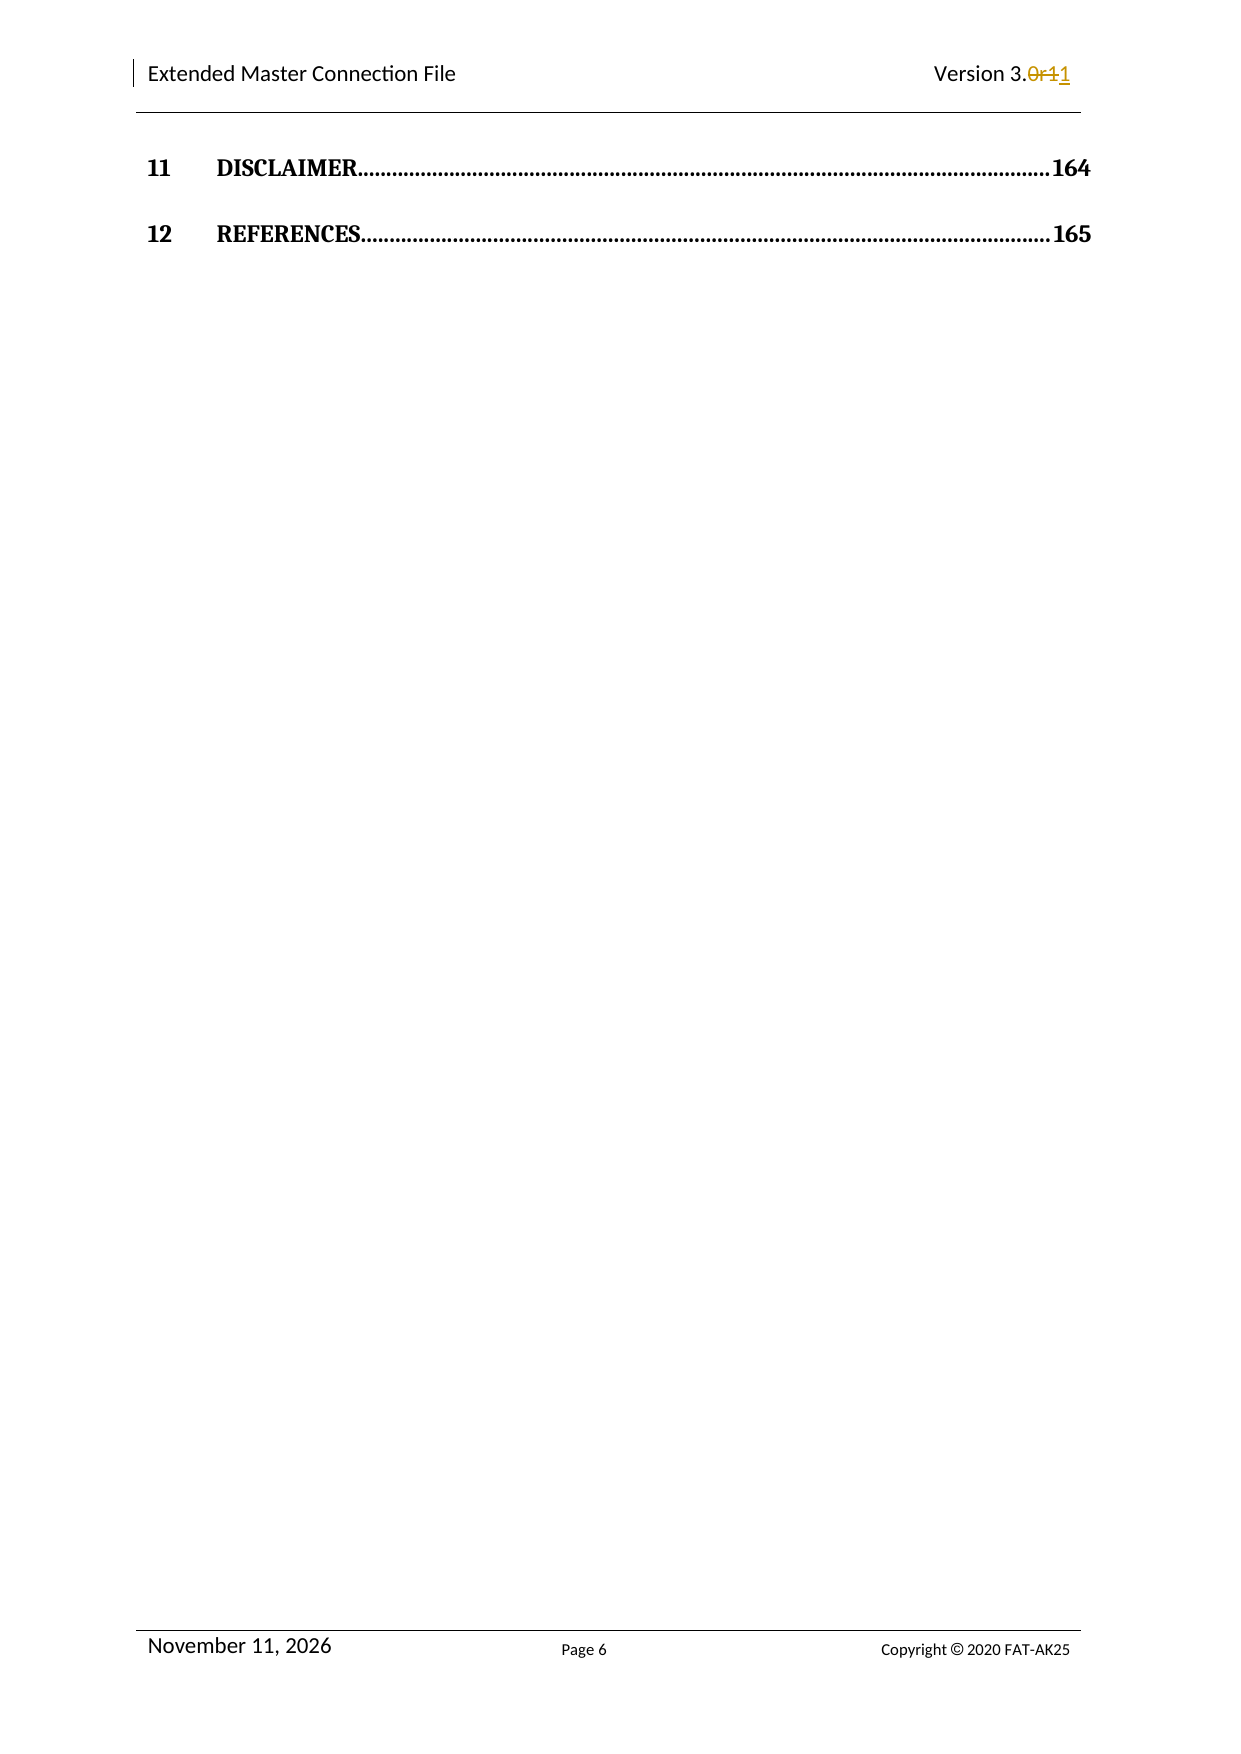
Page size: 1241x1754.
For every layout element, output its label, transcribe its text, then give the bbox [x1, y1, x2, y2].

text 12 References 165 [148, 220, 1092, 249]
text 11 Disclaimer 164 [148, 154, 1092, 182]
